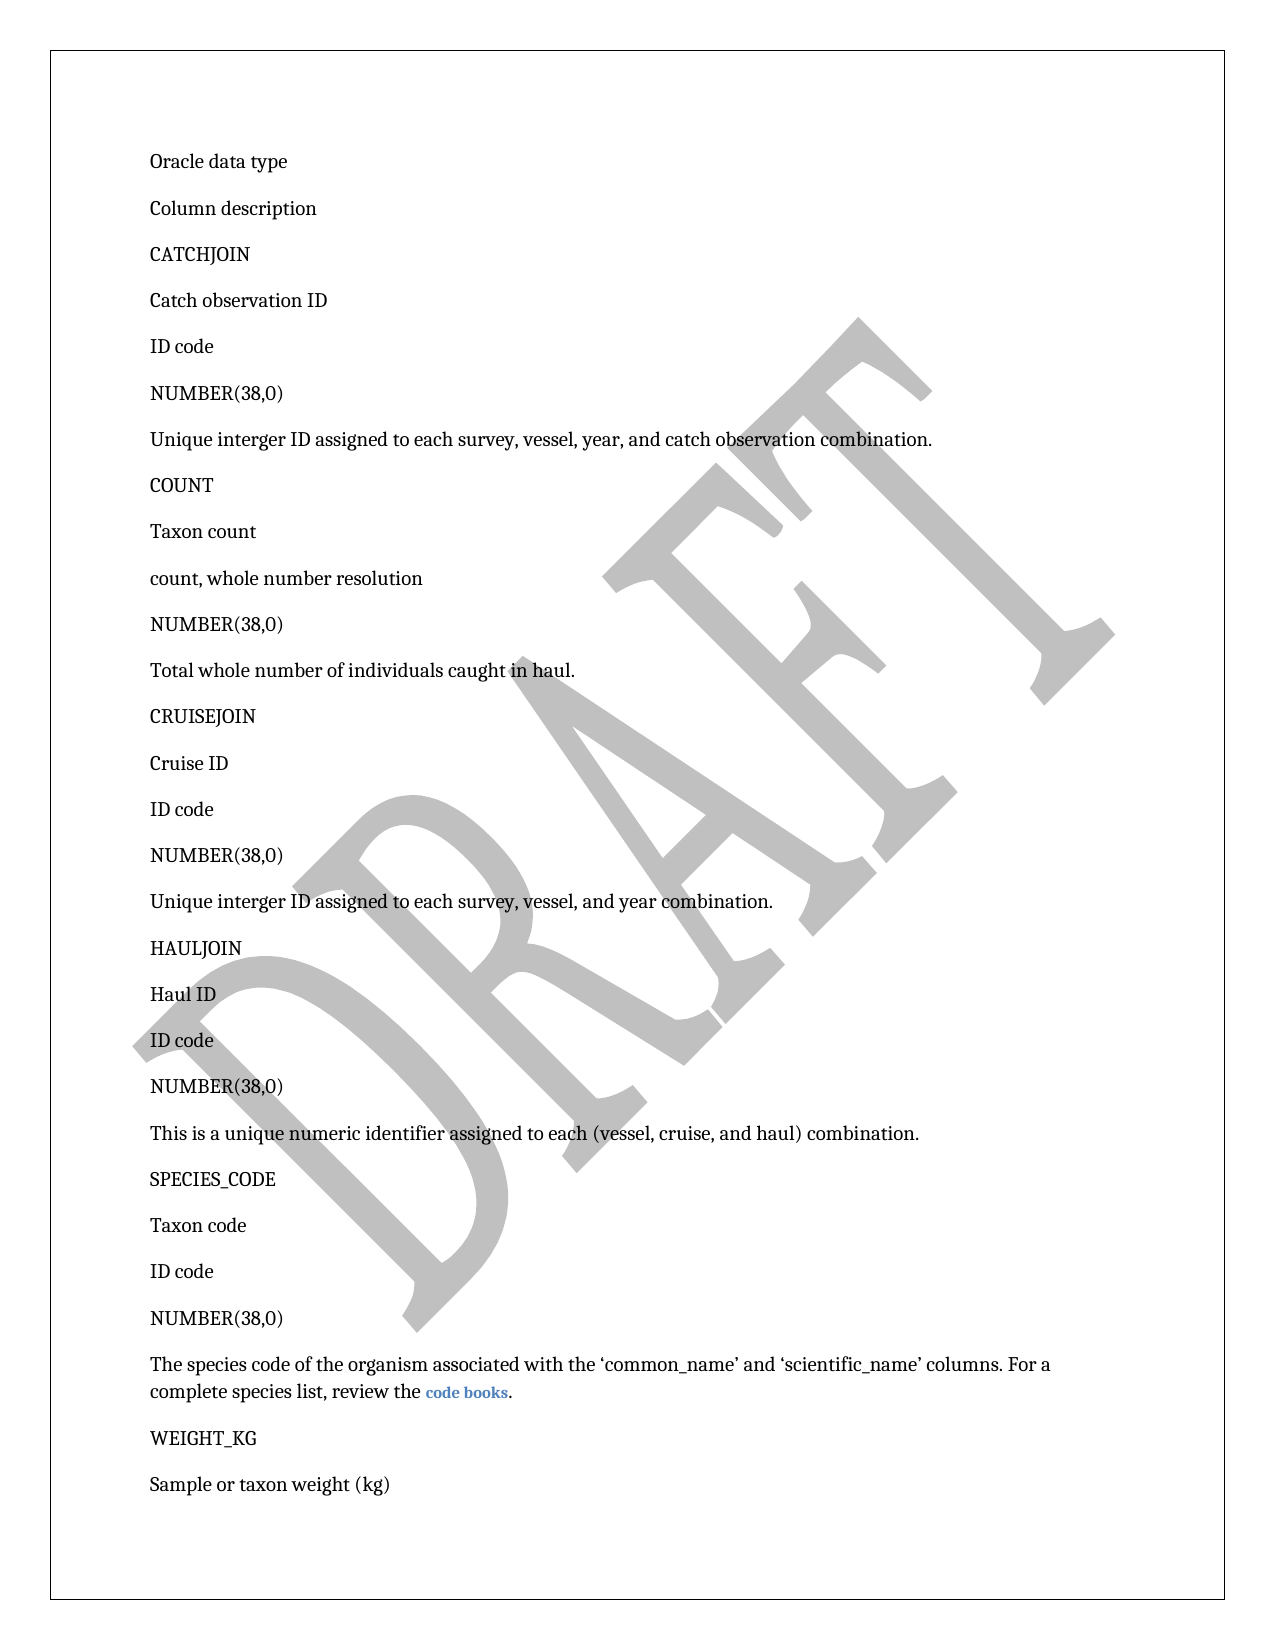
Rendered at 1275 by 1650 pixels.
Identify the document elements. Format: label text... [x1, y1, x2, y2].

text Cruise ID [150, 751, 1125, 775]
text NUMBER(38,0) [150, 844, 1125, 868]
text NUMBER(38,0) [150, 1075, 1125, 1099]
text NUMBER(38,0) [150, 381, 1125, 405]
text Taxon code [150, 1214, 1125, 1238]
text ID code [150, 1029, 1125, 1053]
text Column description [150, 196, 1125, 220]
text ID code [150, 1260, 1125, 1284]
text count, whole number resolution [150, 566, 1125, 590]
text ID code [150, 335, 1125, 359]
text The species code of the organism associated with the ‘common_name’ and ‘scientific_name’ columns. For a complete species list, review the code books. [150, 1352, 1125, 1404]
text CATCHJOIN [150, 242, 1125, 266]
text CRUISEJOIN [150, 705, 1125, 729]
text NUMBER(38,0) [150, 612, 1125, 636]
text This is a unique numeric identifier assigned to each (vessel, cruise, and haul) combination. [150, 1121, 1125, 1145]
text ID code [150, 797, 1125, 821]
text Sample or taxon weight (kg) [150, 1472, 1125, 1496]
text Taxon count [150, 520, 1125, 544]
text Unique interger ID assigned to each survey, vessel, year, and catch observation combination. [150, 427, 1125, 451]
text Haul ID [150, 982, 1125, 1006]
text COUNT [150, 474, 1125, 498]
text Total whole number of individuals caught in haul. [150, 659, 1125, 683]
text SPECIES_CODE [150, 1167, 1125, 1191]
text Catch observation ID [150, 289, 1125, 313]
text Unique interger ID assigned to each survey, vessel, and year combination. [150, 890, 1125, 914]
text Oracle data type [150, 150, 1125, 174]
text HAULJOIN [150, 936, 1125, 960]
text NUMBER(38,0) [150, 1306, 1125, 1330]
text WEIGHT_KG [150, 1426, 1125, 1450]
